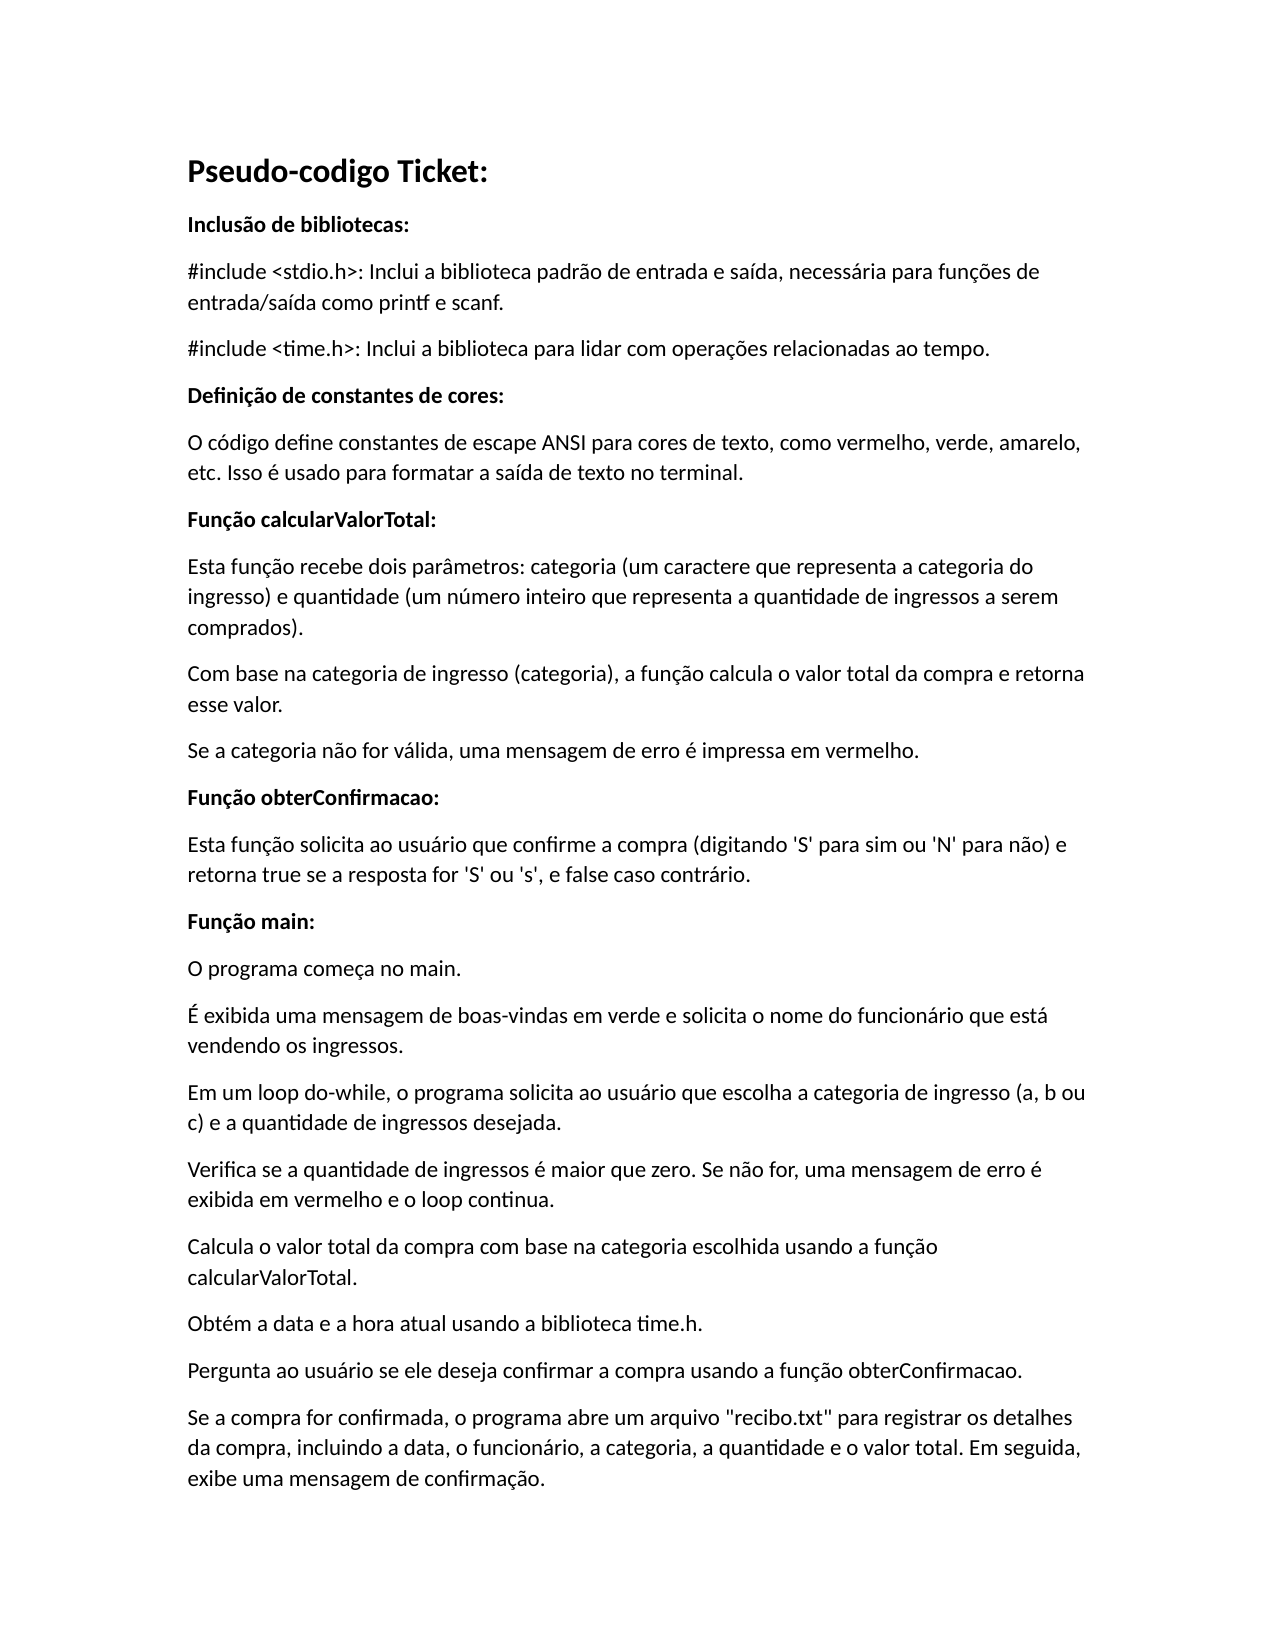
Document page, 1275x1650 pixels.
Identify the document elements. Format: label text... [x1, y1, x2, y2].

text Em um loop do-while, o programa solicita ao usuário que escolha a categoria de ingresso (a, b ou c) e a quantidade de ingressos desejada. [187, 1078, 1087, 1137]
text #include <stdio.h>: Inclui a biblioteca padrão de entrada e saída, necessária para funções de entrada/saída como printf e scanf. [187, 257, 1087, 316]
text Pseudo-codigo Ticket: [187, 150, 1087, 191]
text O código define constantes de escape ANSI para cores de texto, como vermelho, verde, amarelo, etc. Isso é usado para formatar a saída de texto no terminal. [187, 428, 1087, 487]
text É exibida uma mensagem de boas-vindas em verde e solicita o nome do funcionário que está vendendo os ingressos. [187, 1001, 1087, 1059]
text Função main: [187, 907, 1087, 936]
text Esta função recebe dois parâmetros: categoria (um caractere que representa a categoria do ingresso) e quantidade (um número inteiro que representa a quantidade de ingressos a serem comprados). [187, 552, 1087, 641]
text Inclusão de bibliotecas: [187, 211, 1087, 239]
text Obtém a data e a hora atual usando a biblioteca time.h. [187, 1309, 1087, 1338]
text Se a compra for confirmada, o programa abre um arquivo "recibo.txt" para registrar os detalhes da compra, incluindo a data, o funcionário, a categoria, a quantidade e o valor total. Em seguida, exibe uma mensagem de confirmação. [187, 1403, 1087, 1492]
text Pergunta ao usuário se ele deseja confirmar a compra usando a função obterConfirmacao. [187, 1356, 1087, 1384]
text Esta função solicita ao usuário que confirme a compra (digitando 'S' para sim ou 'N' para não) e retorna true se a resposta for 'S' ou 's', e false caso contrário. [187, 830, 1087, 889]
text Calcula o valor total da compra com base na categoria escolhida usando a função calcularValorTotal. [187, 1232, 1087, 1291]
text Verifica se a quantidade de ingressos é maior que zero. Se não for, uma mensagem de erro é exibida em vermelho e o loop continua. [187, 1155, 1087, 1214]
text Com base na categoria de ingresso (categoria), a função calcula o valor total da compra e retorna esse valor. [187, 659, 1087, 718]
text Função calcularValorTotal: [187, 505, 1087, 533]
text O programa começa no main. [187, 954, 1087, 982]
text #include <time.h>: Inclui a biblioteca para lidar com operações relacionadas ao tempo. [187, 334, 1087, 363]
text Definição de constantes de cores: [187, 381, 1087, 409]
text Se a categoria não for válida, uma mensagem de erro é impressa em vermelho. [187, 737, 1087, 765]
text Função obterConfirmacao: [187, 783, 1087, 812]
